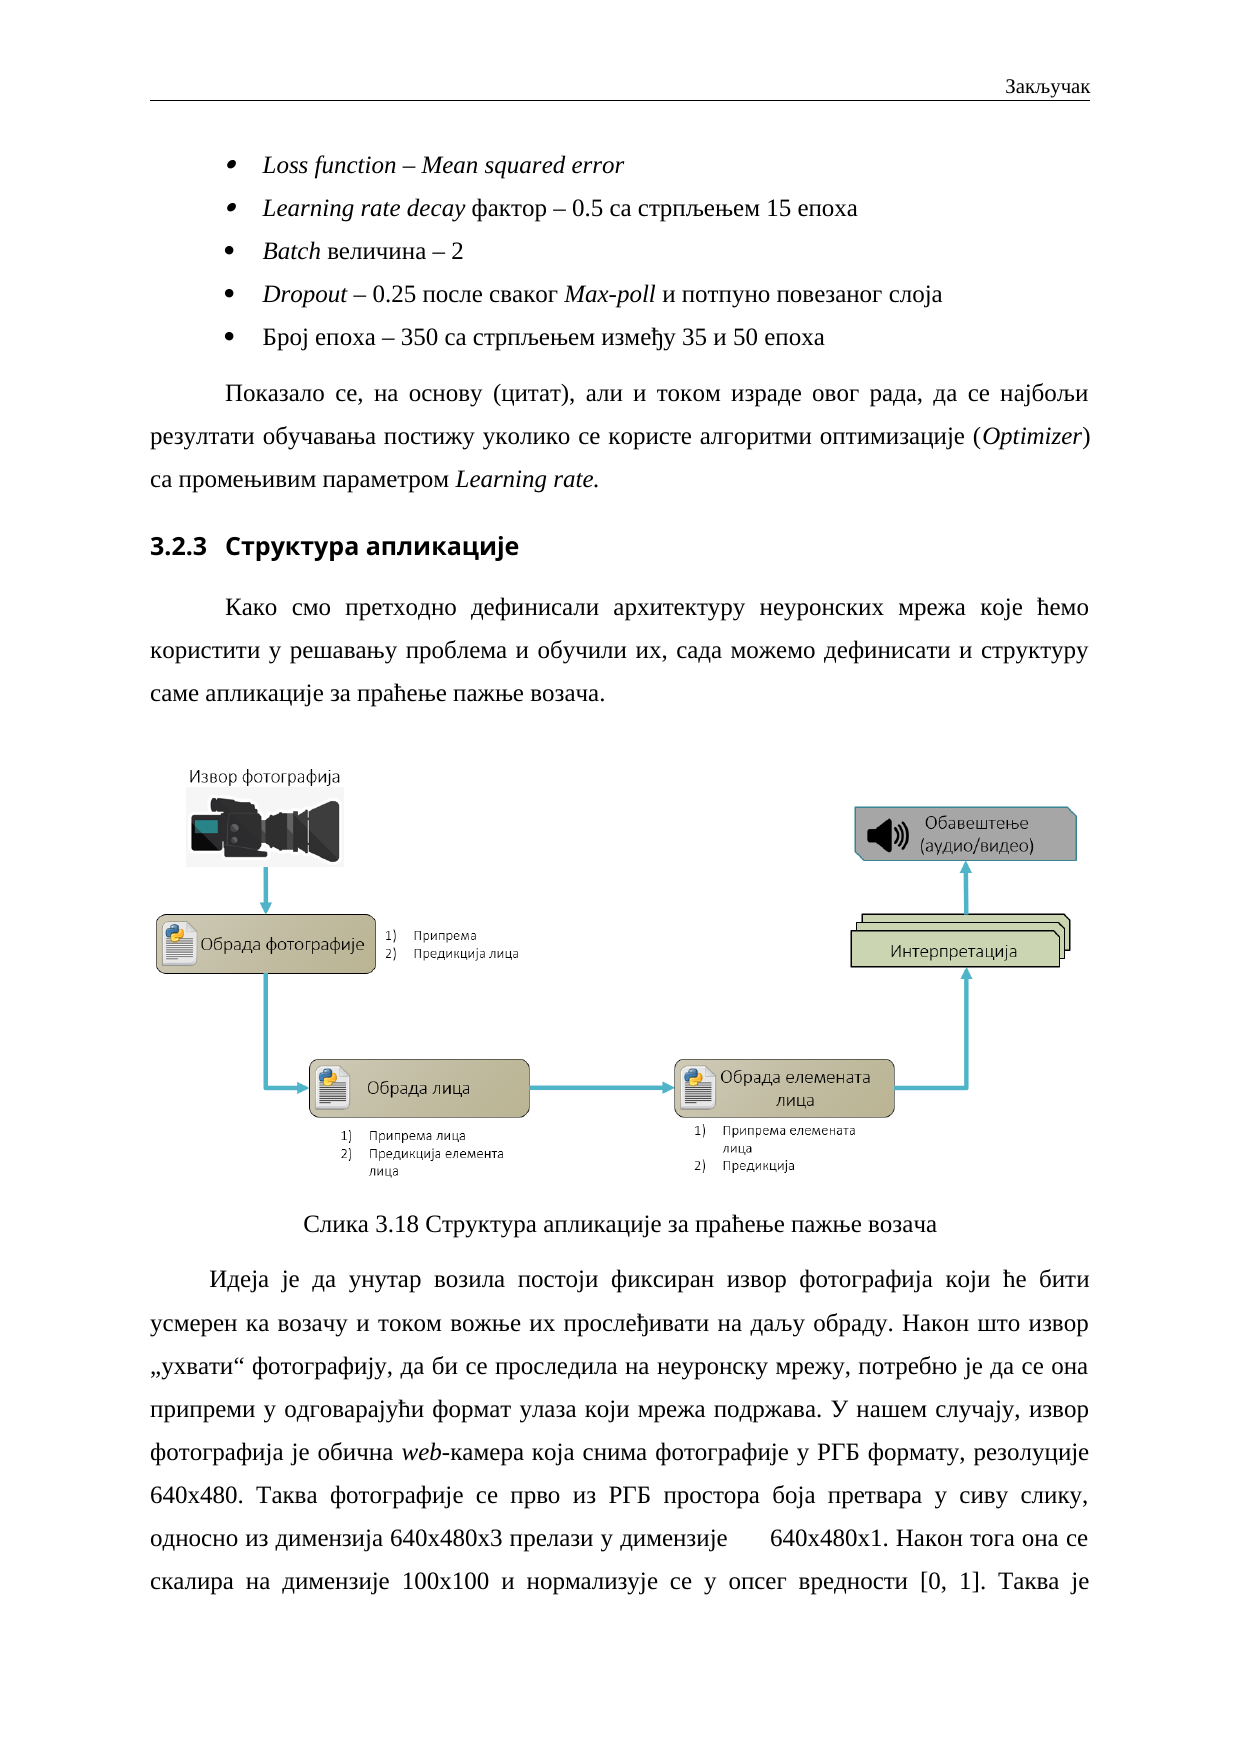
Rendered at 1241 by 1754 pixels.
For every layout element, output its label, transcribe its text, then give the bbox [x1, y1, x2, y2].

picture [150, 733, 1091, 1182]
list Loss function – Mean squared error [225, 150, 1090, 179]
subtitle Структура апликације [150, 528, 1090, 562]
text Показало се, на основу (цитат), али и током израде овог рада, да се најбољи резултати обучавања постижу уколико се користе алгоритми оптимизације (Optimizer) са промењивим параметром Learning rate. [150, 378, 1090, 493]
list Dropout – 0.25 после сваког Max-poll и потпуно повезаног слоја [225, 279, 1090, 308]
list Learning rate decay фактор – 0.5 са стрпљењем 15 епоха [225, 193, 1090, 222]
list Број епоха – 350 са стрпљењем између 35 и 50 епоха [225, 322, 1090, 351]
list Batch величина – 2 [225, 236, 1090, 265]
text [150, 1264, 1090, 1595]
text Како смо претходно дефинисали архитектуру неуронских мрежа које ћемо користити у решавању проблема и обучили их, сада можемо дефинисати и структуру саме апликације за праћење пажње возача. [150, 592, 1090, 707]
